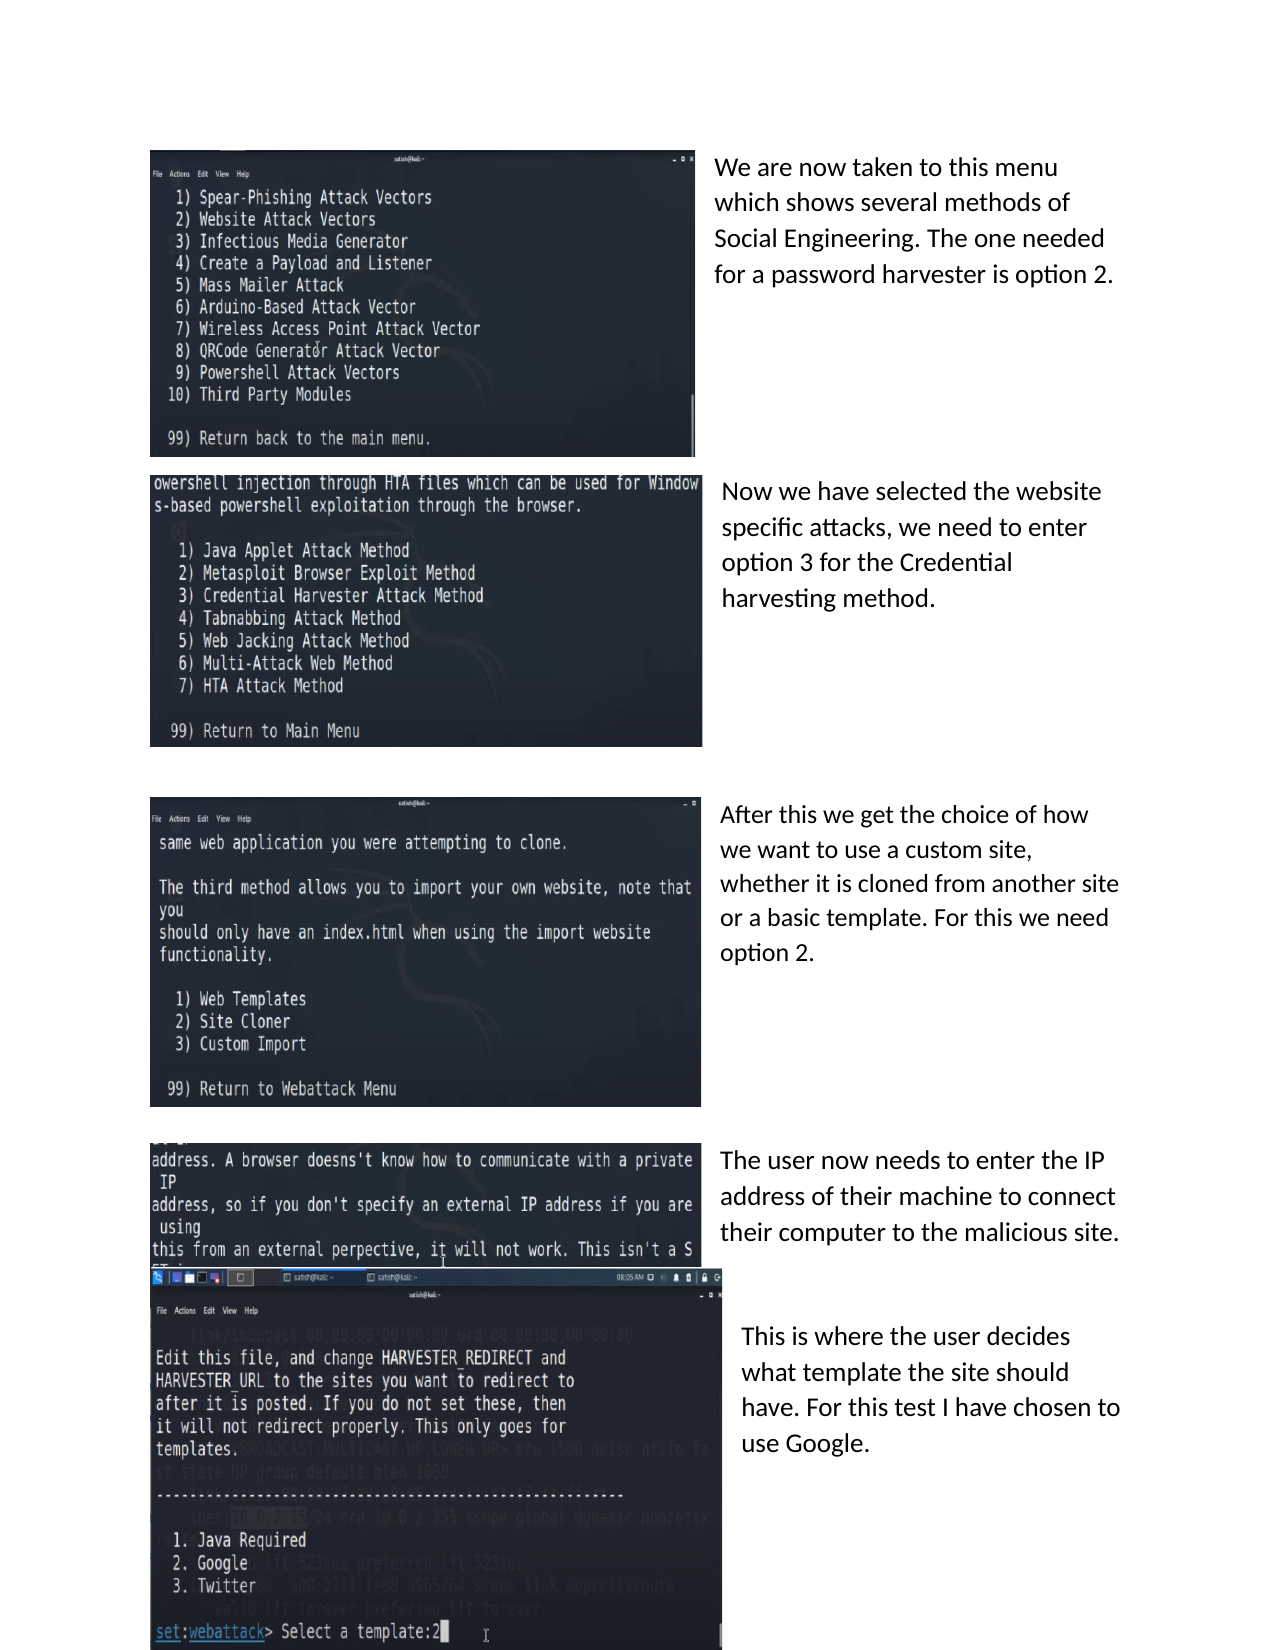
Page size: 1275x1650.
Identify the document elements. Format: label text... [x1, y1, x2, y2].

picture [150, 475, 703, 747]
text After this we get the choice of how we want to use a custom site, whether it is cloned from another site or a basic template. For this we need option 2. [702, 798, 1125, 967]
picture [150, 797, 702, 1107]
text Now we have selected the website specific attacks, we need to enter option 3 for the Credential harvesting method. [150, 474, 1125, 614]
picture [150, 150, 696, 457]
text The user now needs to enter the IP address of their machine to connect their computer to the malicious site. [702, 1143, 1125, 1248]
picture [150, 1143, 723, 1650]
text We are now taken to this menu which shows several methods of Social Engineering. The one needed for a password harvester is option 2. [696, 150, 1125, 290]
text This is where the user decides what template the site should have. For this test I have chosen to use Google. [723, 1319, 1125, 1459]
